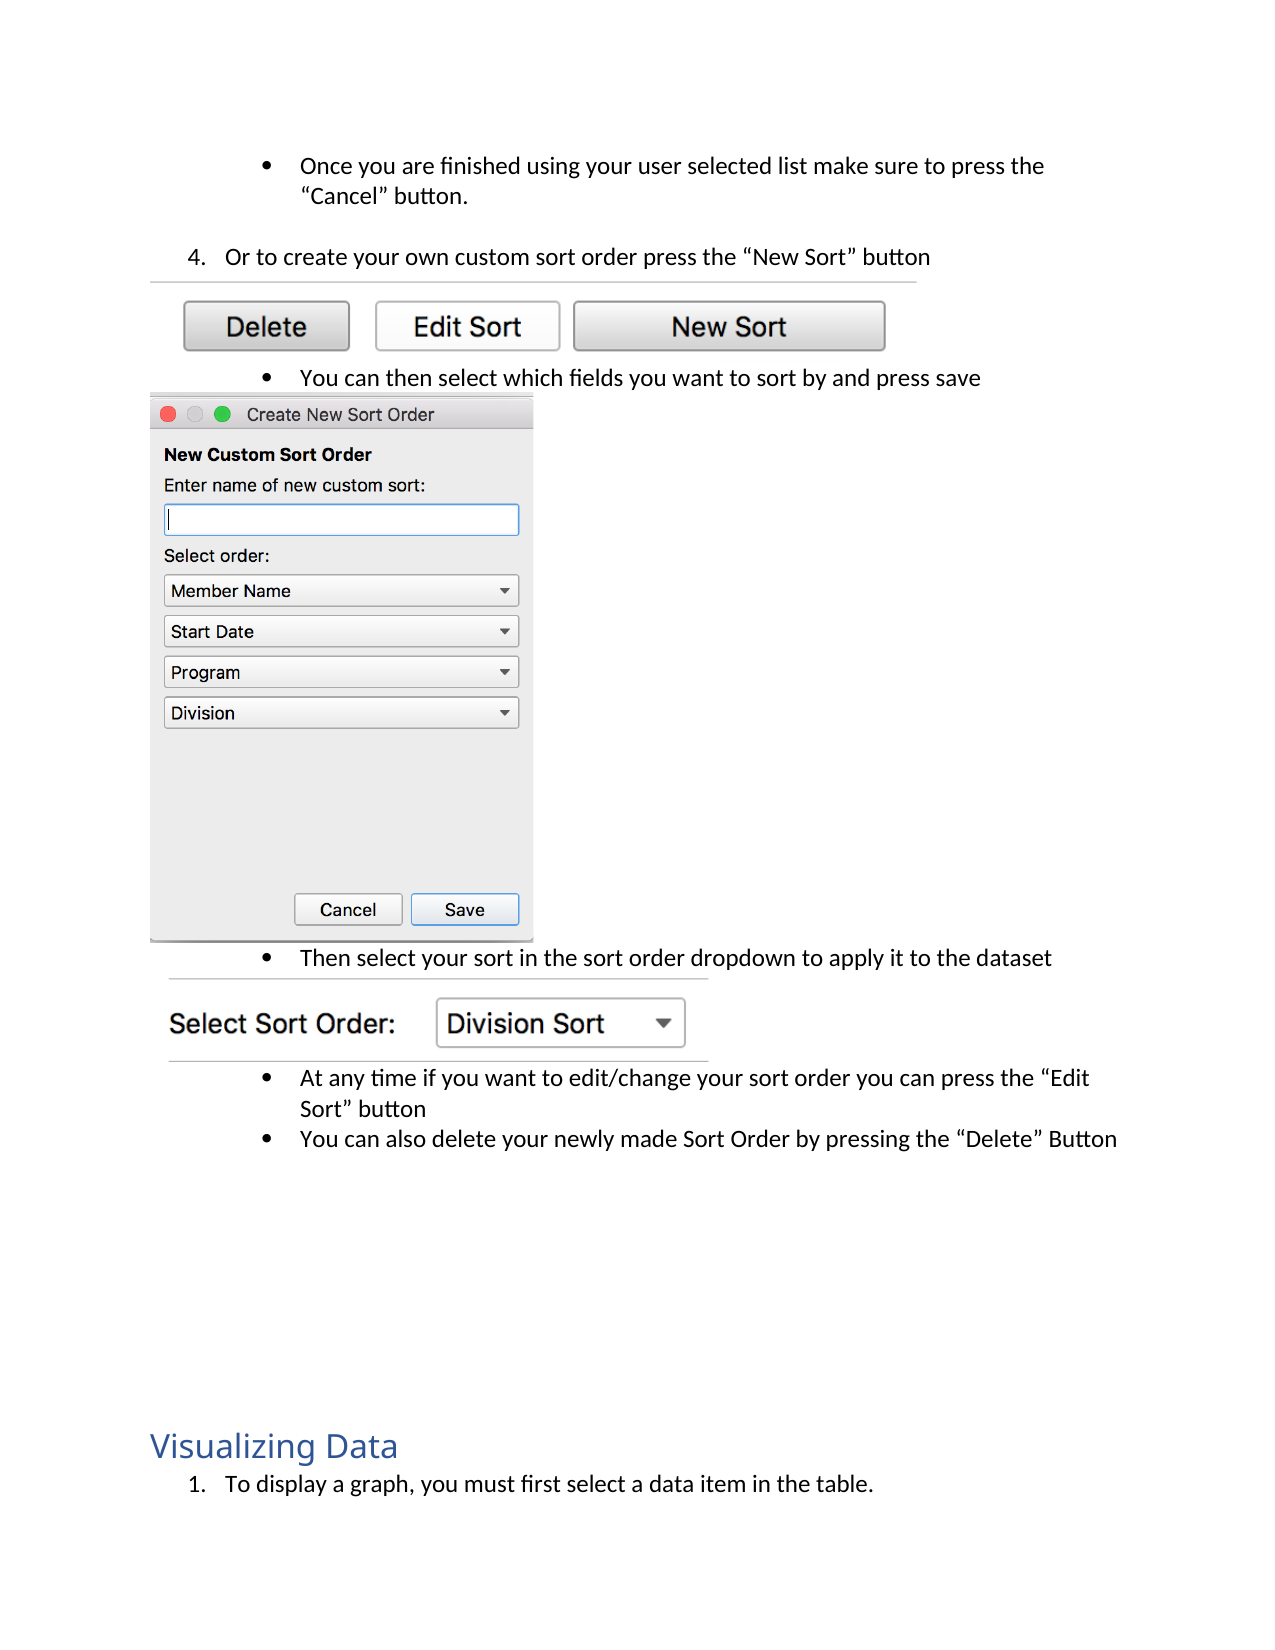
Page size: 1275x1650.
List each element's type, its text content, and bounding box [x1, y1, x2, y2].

picture [150, 392, 534, 943]
list Then select your sort in the sort order dropdown to apply it to the dataset [262, 942, 1125, 973]
list You can also delete your newly made Sort Order by pressing the “Delete” Button [262, 1123, 1125, 1154]
list At any time if you want to edit/change your sort order you can press the “Edit Sort” button [262, 1062, 1125, 1123]
picture [150, 272, 917, 362]
list You can then select which fields you want to sort by and press save [262, 362, 1125, 392]
subtitle Visualizing Data [150, 1423, 1125, 1468]
list Or to create your own custom sort order press the “New Sort” button [187, 242, 1125, 272]
list To display a graph, you must first select a data item in the table. [187, 1468, 1125, 1499]
list Once you are finished using your user selected list make sure to press the “Cancel” button. [262, 150, 1125, 211]
picture [150, 972, 709, 1063]
